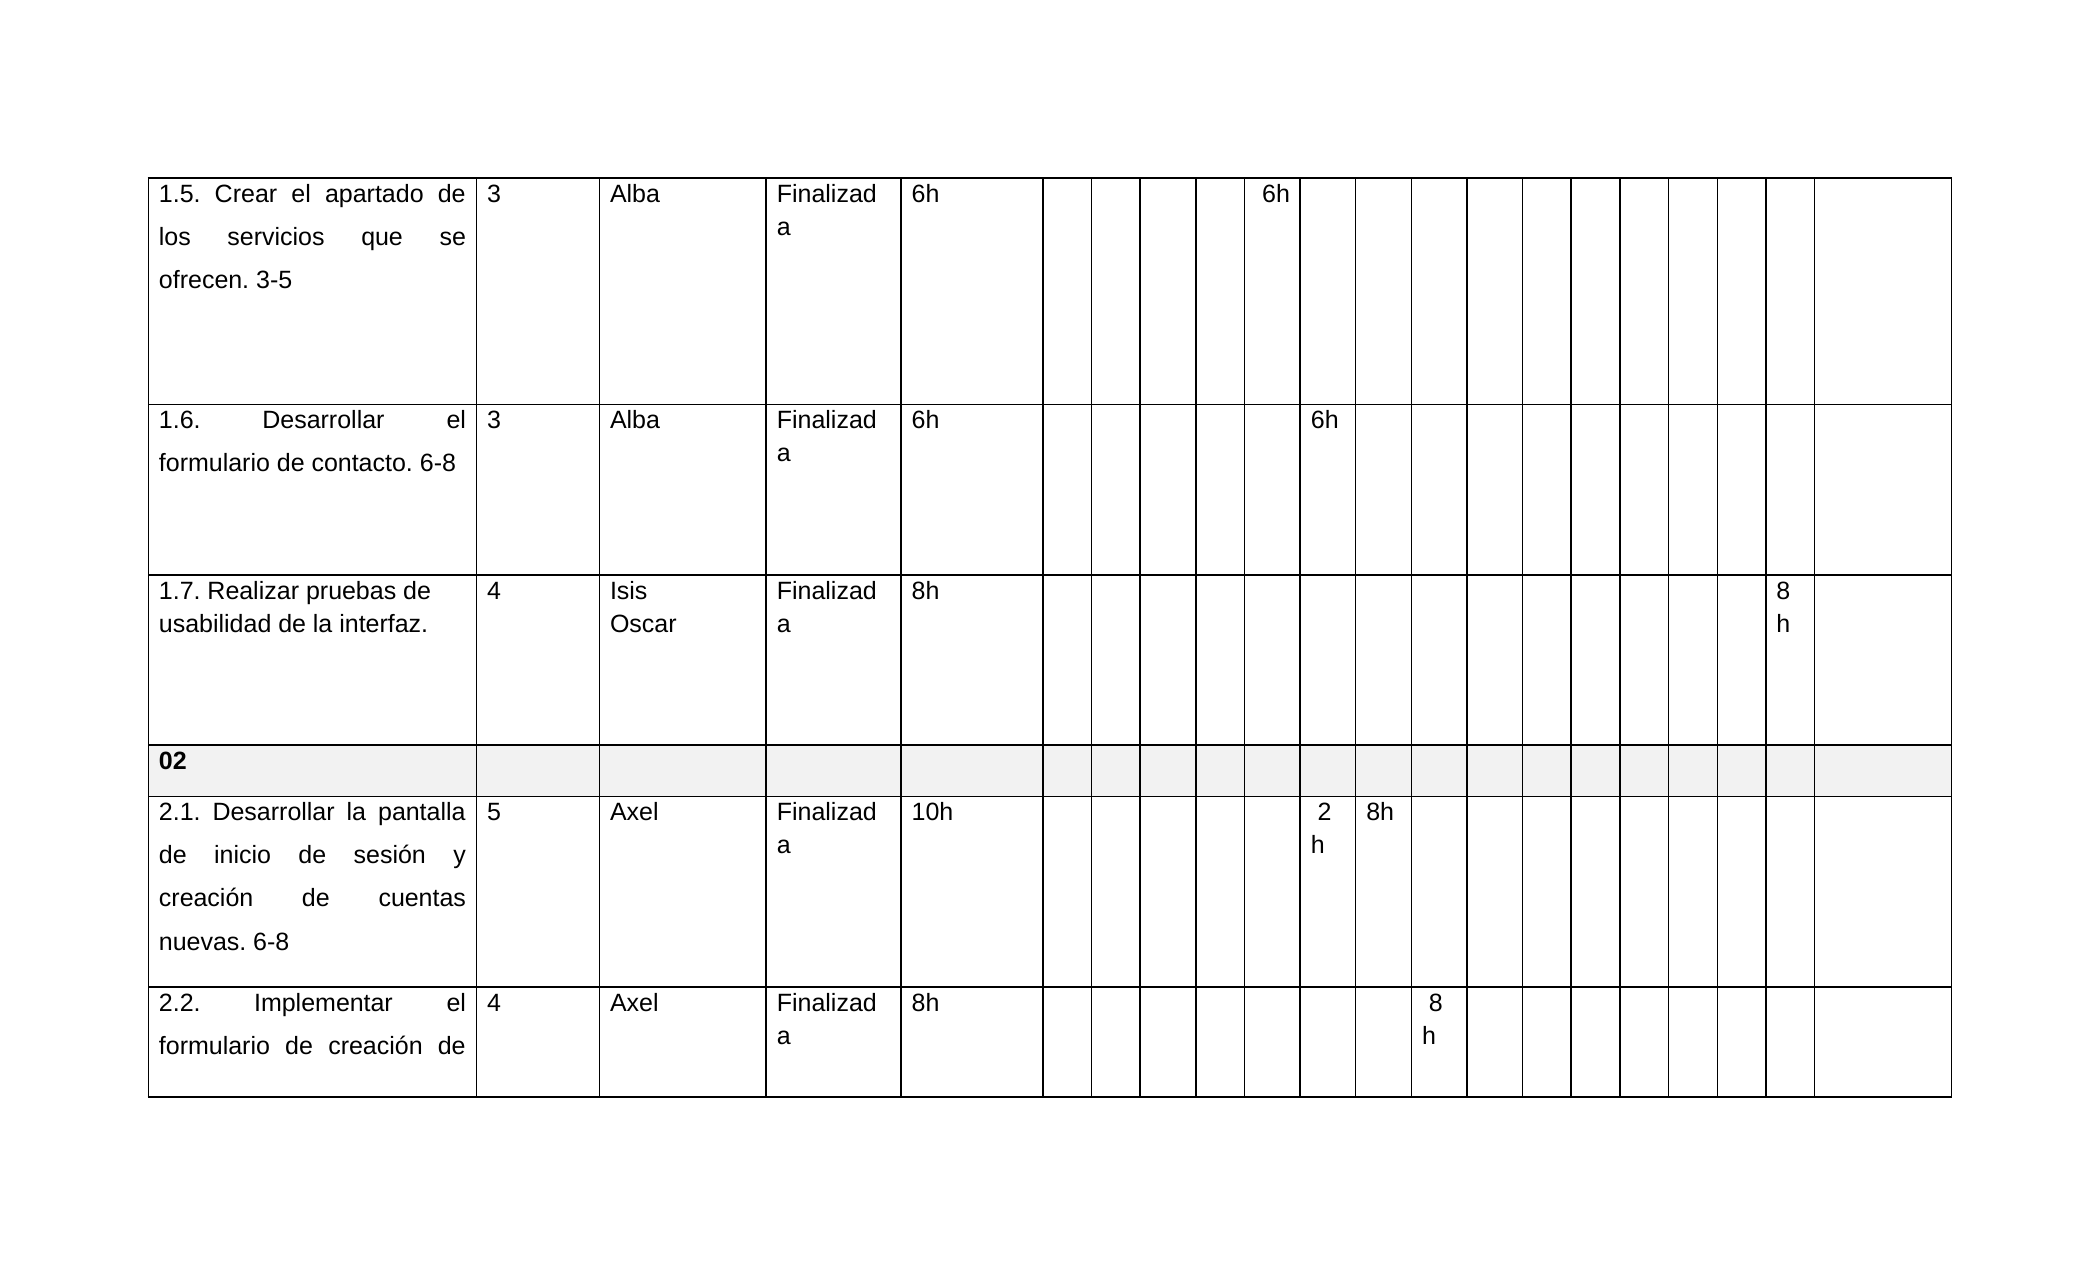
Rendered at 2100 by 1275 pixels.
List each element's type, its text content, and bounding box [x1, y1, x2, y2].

table_cell Finalizada [767, 576, 900, 744]
table_cell [1767, 179, 1814, 404]
table_cell Finalizada [767, 179, 900, 404]
table_cell Alba [600, 405, 765, 574]
table_cell [1767, 988, 1814, 1096]
table_cell [1092, 179, 1139, 404]
table_cell [1718, 179, 1765, 404]
table_cell Isis Oscar [600, 576, 765, 744]
table_cell [1718, 746, 1765, 796]
table_cell [1468, 179, 1522, 404]
table_cell [1718, 988, 1765, 1096]
table_cell [1044, 405, 1091, 574]
table_cell 8h [1767, 576, 1814, 744]
table_cell [1815, 797, 1951, 986]
table_cell 1.7. Realizar pruebas de usabilidad de la interfaz. [149, 576, 476, 744]
table_cell [1141, 405, 1195, 574]
table_cell [1572, 405, 1619, 574]
table_cell [1245, 405, 1299, 574]
table_cell [1412, 797, 1466, 986]
table_cell [1523, 988, 1570, 1096]
table_cell 1.6. Desarrollar el formulario de contacto. 6-8 [149, 405, 476, 574]
table_cell [1621, 797, 1668, 986]
table_cell [1767, 405, 1814, 574]
table_cell [1141, 746, 1195, 796]
table_cell [1356, 179, 1411, 404]
table_cell Axel [600, 988, 765, 1096]
table_cell 4 [477, 576, 599, 744]
table_cell [1572, 576, 1619, 744]
table_cell [1718, 576, 1765, 744]
table_cell [1197, 576, 1244, 744]
table_cell 8h [1412, 988, 1466, 1096]
table_cell [1044, 797, 1091, 986]
table_cell [1356, 576, 1411, 744]
table_cell [1092, 576, 1139, 744]
table_cell [1669, 405, 1717, 574]
table_cell [1523, 797, 1570, 986]
table_cell [1356, 405, 1411, 574]
table_cell [1245, 988, 1299, 1096]
table_cell [1572, 797, 1619, 986]
table_cell [1621, 988, 1668, 1096]
table_cell [1092, 988, 1139, 1096]
table_cell [1572, 988, 1619, 1096]
table_cell [1245, 797, 1299, 986]
table_cell [600, 746, 765, 796]
table_cell [1621, 746, 1668, 796]
table_cell 4 [477, 988, 599, 1096]
table_cell 6h [902, 405, 1042, 574]
table_cell [1669, 576, 1717, 744]
table_cell [1572, 179, 1619, 404]
table_cell [1245, 746, 1299, 796]
table_cell [1621, 405, 1668, 574]
table_cell [1468, 797, 1522, 986]
table_cell [1767, 746, 1814, 796]
table_cell [1669, 179, 1717, 404]
table_cell [1092, 797, 1139, 986]
table_cell [1356, 746, 1411, 796]
table_cell Alba [600, 179, 765, 404]
table_cell [1044, 988, 1091, 1096]
table_cell [1621, 179, 1668, 404]
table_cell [149, 988, 476, 1096]
table_cell [1301, 988, 1355, 1096]
table_cell 2h [1301, 797, 1355, 986]
table_cell [1669, 746, 1717, 796]
table_cell 02 [149, 746, 476, 796]
table_cell [1092, 405, 1139, 574]
table_cell [1044, 576, 1091, 744]
table_cell [1468, 988, 1522, 1096]
table_cell [1141, 988, 1195, 1096]
table_cell 3 [477, 179, 599, 404]
table_cell [1718, 405, 1765, 574]
table_cell [477, 746, 599, 796]
table_cell Finalizada [767, 988, 900, 1096]
table_cell [1815, 746, 1951, 796]
table_cell [1523, 576, 1570, 744]
table_cell [1412, 576, 1466, 744]
table_cell [1197, 405, 1244, 574]
table_cell [1669, 797, 1717, 986]
table_cell [1044, 746, 1091, 796]
table_cell [1468, 576, 1522, 744]
table_cell [1412, 405, 1466, 574]
table_cell [1523, 746, 1570, 796]
table_cell [1197, 988, 1244, 1096]
table_cell [1412, 746, 1466, 796]
table_cell [1141, 179, 1195, 404]
table_cell [1669, 988, 1717, 1096]
table_cell [1141, 576, 1195, 744]
table_cell [1301, 179, 1355, 404]
table_cell [1815, 405, 1951, 574]
table_cell [1197, 746, 1244, 796]
table_cell 6h [1301, 405, 1355, 574]
table_cell 8h [902, 988, 1042, 1096]
table_cell [1301, 746, 1355, 796]
table_cell 10h [902, 797, 1042, 986]
table_cell [1301, 576, 1355, 744]
table_cell 6h [1245, 179, 1299, 404]
table_cell Finalizada [767, 797, 900, 986]
table_cell Axel [600, 797, 765, 986]
table_cell [1197, 797, 1244, 986]
table_cell [1141, 797, 1195, 986]
table_cell [1572, 746, 1619, 796]
table_cell [1468, 405, 1522, 574]
table_cell Finalizada [767, 405, 900, 574]
table_cell [1815, 576, 1951, 744]
table_cell 8h [1356, 797, 1411, 986]
table_cell 1.5. Crear el apartado de los servicios que se ofrecen. 3-5 [149, 179, 476, 404]
table_cell [1815, 988, 1951, 1096]
table_cell 2.1. Desarrollar la pantalla de inicio de sesión y creación de cuentas nuevas. 6-8 [149, 797, 476, 986]
table_cell [1621, 576, 1668, 744]
table_cell [1245, 576, 1299, 744]
table_cell [767, 746, 900, 796]
table_cell 5 [477, 797, 599, 986]
table_cell [1197, 179, 1244, 404]
table_cell [1815, 179, 1951, 404]
table_cell [1468, 746, 1522, 796]
table_cell [1356, 988, 1411, 1096]
table_cell [1412, 179, 1466, 404]
table_cell 8h [902, 576, 1042, 744]
table_cell [902, 746, 1042, 796]
table_cell 3 [477, 405, 599, 574]
table_cell [1044, 179, 1091, 404]
table_cell [1523, 179, 1570, 404]
table_cell [1523, 405, 1570, 574]
table_cell [1718, 797, 1765, 986]
table_cell [1767, 797, 1814, 986]
table_cell 6h [902, 179, 1042, 404]
table_cell [1092, 746, 1139, 796]
